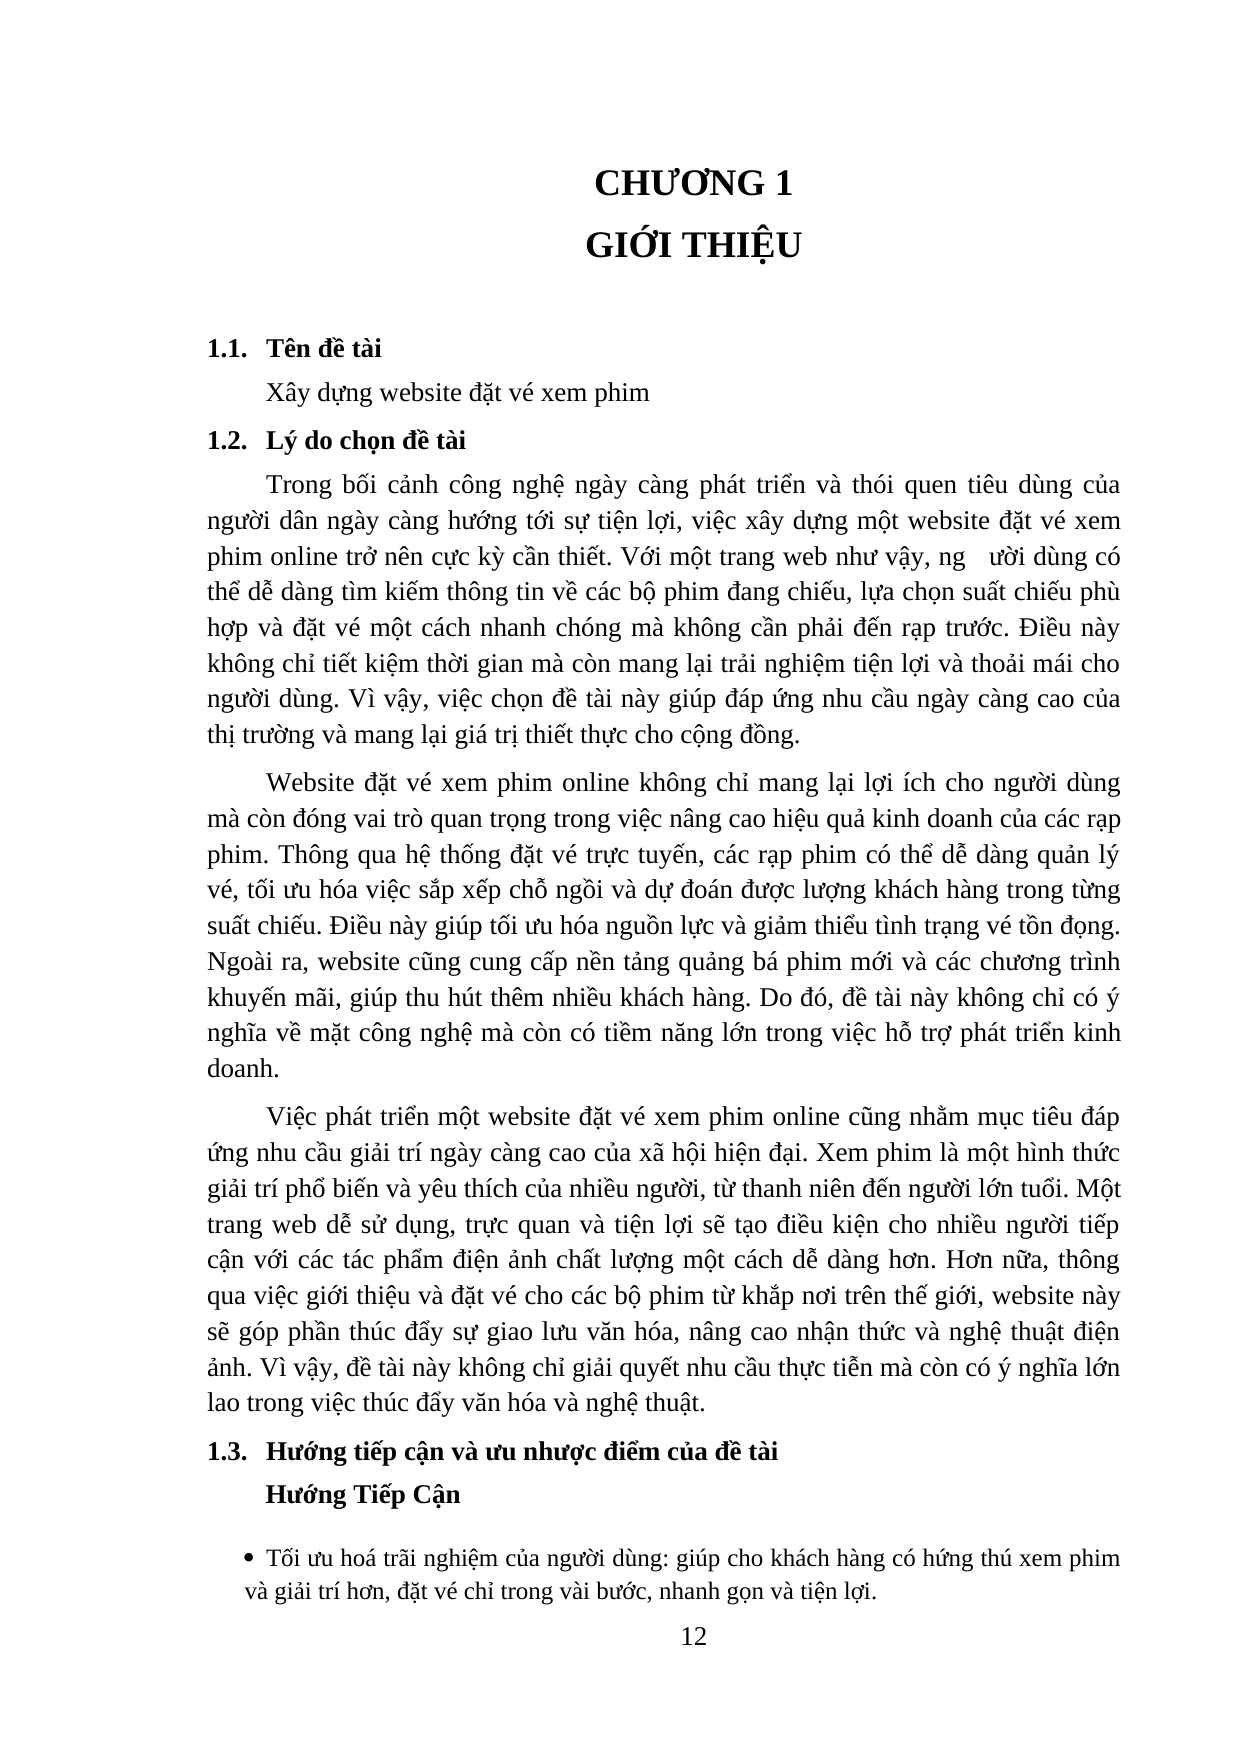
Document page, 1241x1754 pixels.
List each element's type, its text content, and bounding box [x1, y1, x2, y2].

subtitle Hướng tiếp cận và ưu nhược điểm của đề tài [207, 1434, 1107, 1466]
subtitle Lý do chọn đề tài [207, 424, 1107, 456]
text Trong bối cảnh công nghệ ngày càng phát triển và thói quen tiêu dùng của người dân ngày càng hướng tới sự tiện lợi, việc xây dựng một website đặt vé xem phim online trở nên cực kỳ cần thiết. Với một trang web như vậy, ng ười dùng có thể dễ dàng tìm kiếm thông tin về các bộ phim đang chiếu, lựa chọn suất chiếu phù hợp và đặt vé một cách nhanh chóng mà không cần phải đến rạp trước. Điều này không chỉ tiết kiệm thời gian mà còn mang lại trải nghiệm tiện lợi và thoải mái cho người dùng. Vì vậy, việc chọn đề tài này giúp đáp ứng nhu cầu ngày càng cao của thị trường và mang lại giá trị thiết thực cho cộng đồng. [207, 468, 1122, 749]
list Tối ưu hoá trãi nghiệm của người dùng: giúp cho khách hàng có hứng thú xem phim và giải trí hơn, đặt vé chỉ trong vài bước, nhanh gọn và tiện lợi. [244, 1543, 1122, 1605]
subtitle CHƯƠNG 1 [265, 160, 1122, 203]
subtitle Tên đề tài [207, 333, 1107, 364]
text Xây dựng website đặt vé xem phim [207, 376, 1122, 407]
text Hướng Tiếp Cận [207, 1478, 1122, 1509]
text Website đặt vé xem phim online không chỉ mang lại lợi ích cho người dùng mà còn đóng vai trò quan trọng trong việc nâng cao hiệu quả kinh doanh của các rạp phim. Thông qua hệ thống đặt vé trực tuyến, các rạp phim có thể dễ dàng quản lý vé, tối ưu hóa việc sắp xếp chỗ ngồi và dự đoán được lượng khách hàng trong từng suất chiếu. Điều này giúp tối ưu hóa nguồn lực và giảm thiểu tình trạng vé tồn đọng. Ngoài ra, website cũng cung cấp nền tảng quảng bá phim mới và các chương trình khuyến mãi, giúp thu hút thêm nhiều khách hàng. Do đó, đề tài này không chỉ có ý nghĩa về mặt công nghệ mà còn có tiềm năng lớn trong việc hỗ trợ phát triển kinh doanh. [207, 766, 1122, 1083]
text Việc phát triển một website đặt vé xem phim online cũng nhằm mục tiêu đáp ứng nhu cầu giải trí ngày càng cao của xã hội hiện đại. Xem phim là một hình thức giải trí phổ biến và yêu thích của nhiều người, từ thanh niên đến người lớn tuổi. Một trang web dễ sử dụng, trực quan và tiện lợi sẽ tạo điều kiện cho nhiều người tiếp cận với các tác phẩm điện ảnh chất lượng một cách dễ dàng hơn. Hơn nữa, thông qua việc giới thiệu và đặt vé cho các bộ phim từ khắp nơi trên thế giới, website này sẽ góp phần thúc đẩy sự giao lưu văn hóa, nâng cao nhận thức và nghệ thuật điện ảnh. Vì vậy, đề tài này không chỉ giải quyết nhu cầu thực tiễn mà còn có ý nghĩa lớn lao trong việc thúc đẩy văn hóa và nghệ thuật. [207, 1101, 1122, 1417]
subtitle GIỚI THIỆU [265, 222, 1122, 265]
